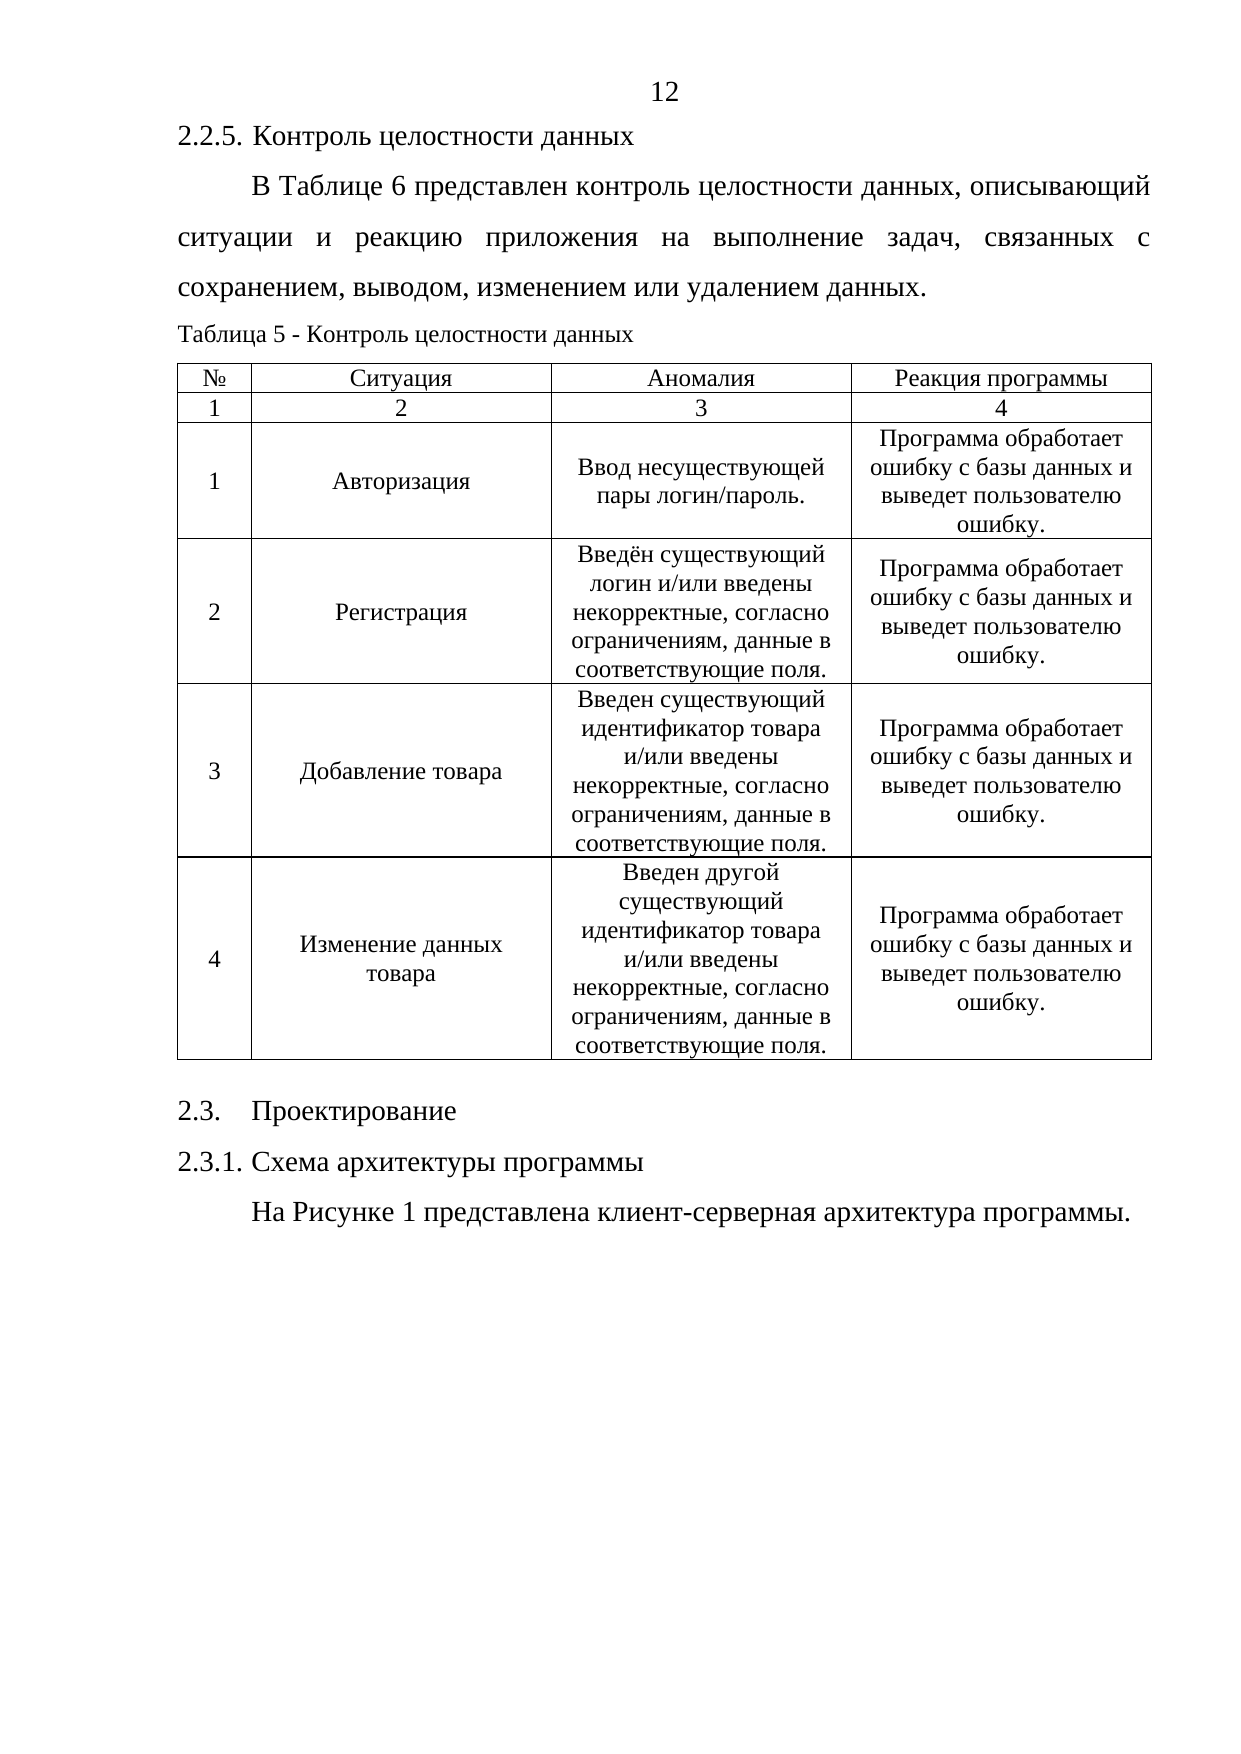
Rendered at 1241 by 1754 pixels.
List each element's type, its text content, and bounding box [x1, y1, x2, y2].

table_cell Добавление товара [252, 684, 551, 856]
table_cell 4 [852, 393, 1151, 422]
table_cell 1 [178, 423, 251, 538]
table_header Ситуация [252, 364, 551, 392]
table_cell Программа обработает ошибку с базы данных и выведет пользователю ошибку. [852, 858, 1151, 1059]
table_cell 2 [178, 539, 251, 683]
table_cell Программа обработает ошибку с базы данных и выведет пользователю ошибку. [852, 684, 1151, 856]
table_cell Изменение данных товара [252, 858, 551, 1059]
table_cell Авторизация [252, 423, 551, 538]
table_cell Программа обработает ошибку с базы данных и выведет пользователю ошибку. [852, 539, 1151, 683]
table_cell 2 [252, 393, 551, 422]
table_cell Введен другой существующий идентификатор товара и/или введены некорректные, согласно ограничениям, данные в соответствующие поля. [552, 858, 851, 1059]
table_header Реакция программы [852, 364, 1151, 392]
table_cell Ввод несуществующей пары логин/пароль. [552, 423, 851, 538]
table_cell Регистрация [252, 539, 551, 683]
table_cell Введён существующий логин и/или введены некорректные, согласно ограничениям, данные в соответствующие поля. [552, 539, 851, 683]
subtitle Контроль целостности данных [177, 118, 1152, 152]
subtitle Проектирование [177, 1093, 1152, 1127]
table_header № [178, 364, 251, 392]
table_cell Программа обработает ошибку с базы данных и выведет пользователю ошибку. [852, 423, 1151, 538]
table_cell 3 [178, 684, 251, 856]
subtitle Схема архитектуры программы [177, 1144, 1152, 1177]
table_cell 3 [552, 393, 851, 422]
table_cell Введен существующий идентификатор товара и/или введены некорректные, согласно ограничениям, данные в соответствующие поля. [552, 684, 851, 856]
text На Рисунке 1 представлена клиент-серверная архитектура программы. [177, 1194, 1152, 1227]
text В Таблице 6 представлен контроль целостности данных, описывающий ситуации и реакцию приложения на выполнение задач, связанных с сохранением, выводом, изменением или удалением данных. [177, 168, 1152, 303]
table_cell 1 [178, 393, 251, 422]
text Таблица 5 - Контроль целостности данных [177, 319, 1152, 348]
table_header Аномалия [552, 364, 851, 392]
table_cell 4 [178, 858, 251, 1059]
